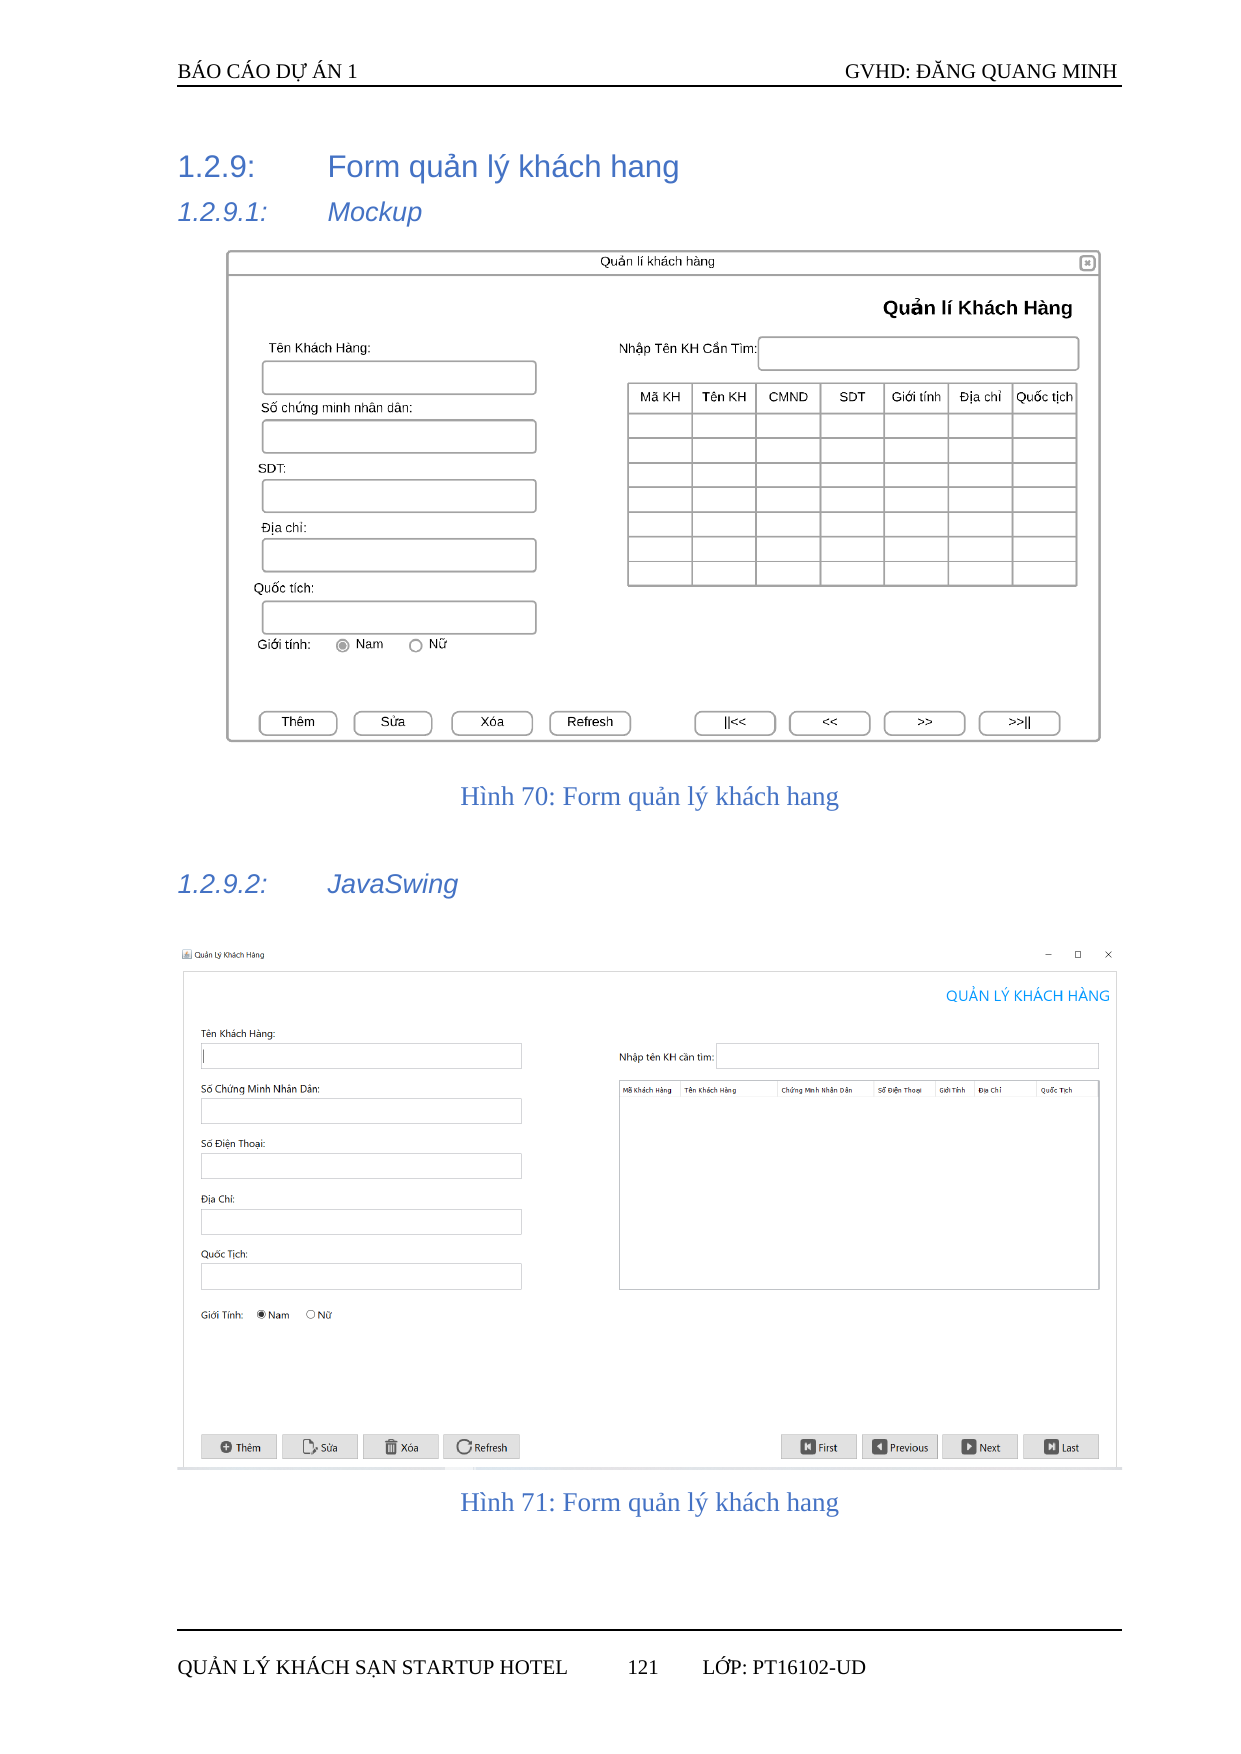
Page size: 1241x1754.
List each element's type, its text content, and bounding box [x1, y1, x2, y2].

subtitle Mockup [177, 196, 1122, 227]
subtitle Form quản lý khách hang [177, 148, 1122, 184]
subtitle JavaSwing [177, 868, 1122, 899]
text Hình 70: Form quản lý khách hang [177, 780, 1122, 811]
picture [177, 227, 1123, 764]
text Hình 71: Form quản lý khách hang [177, 1486, 1122, 1518]
picture [177, 946, 1123, 1470]
